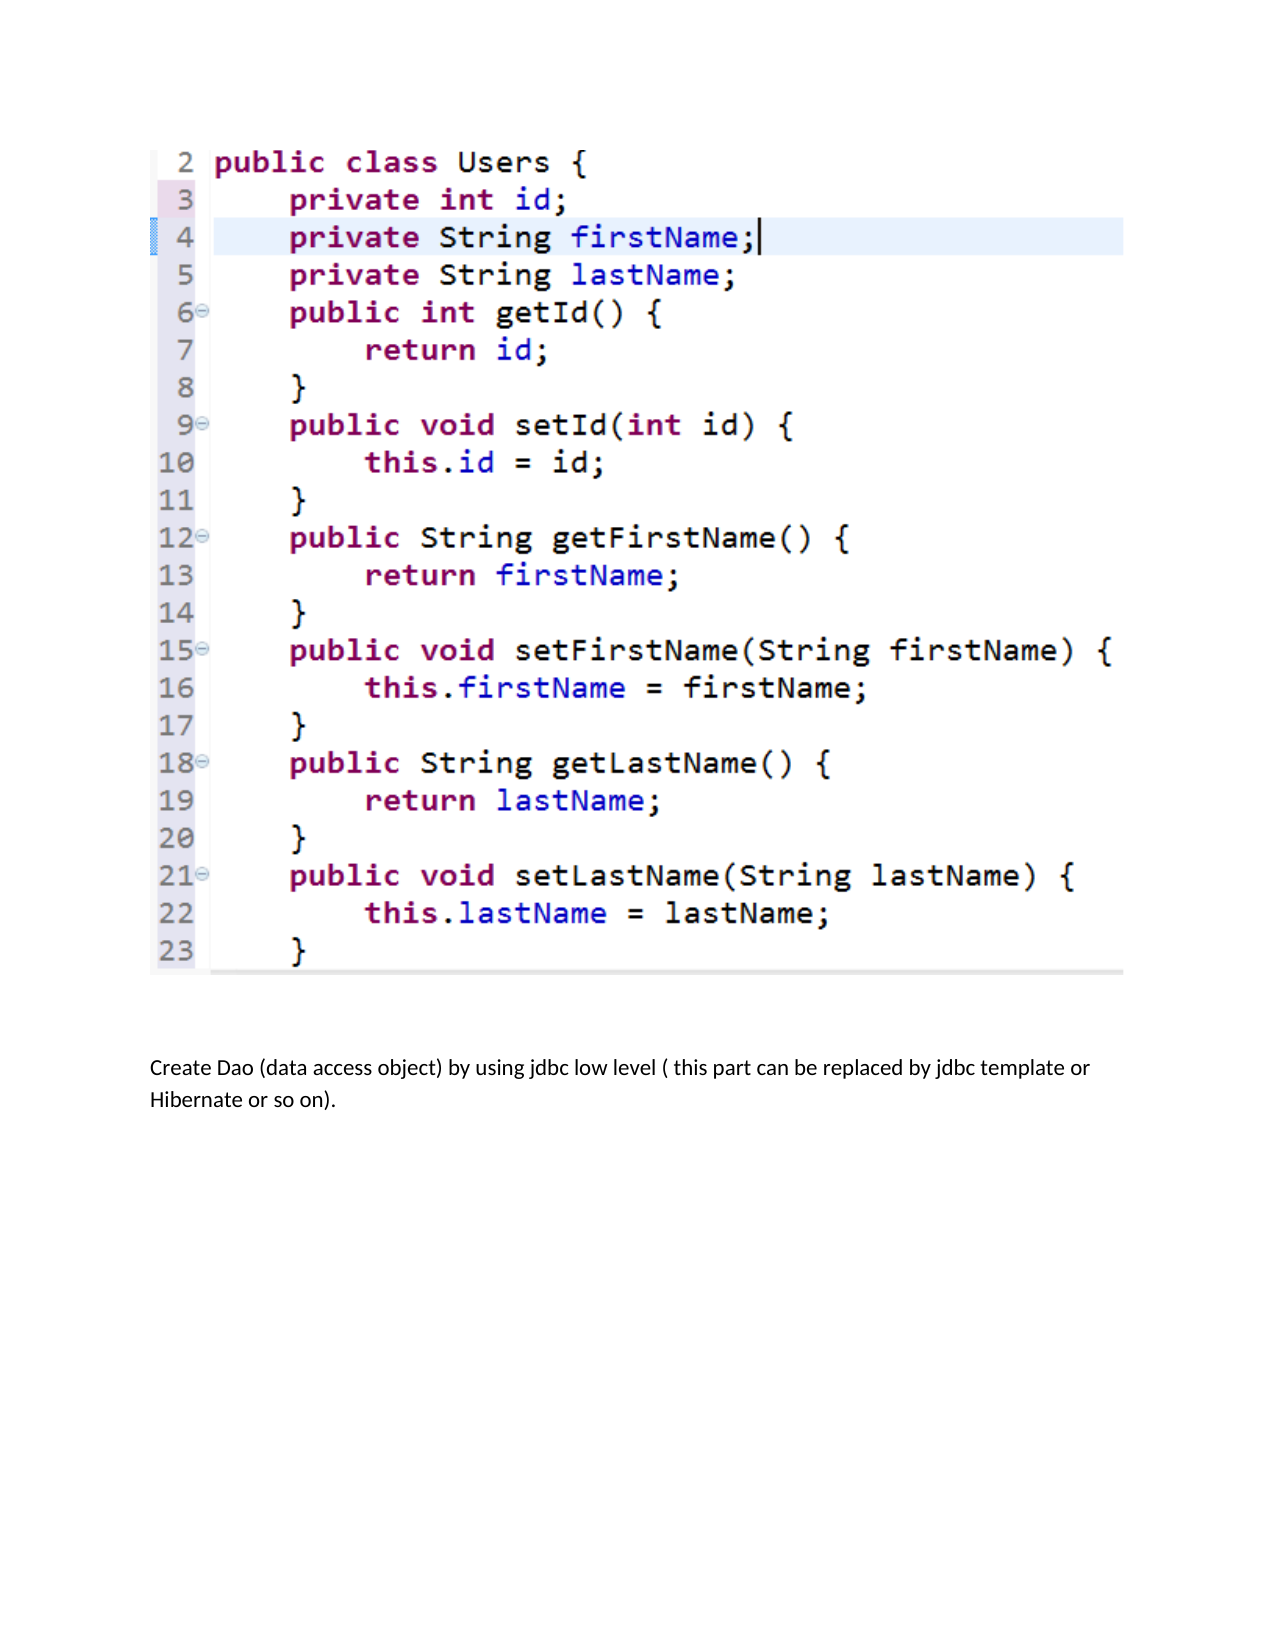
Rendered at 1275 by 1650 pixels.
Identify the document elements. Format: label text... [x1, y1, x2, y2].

picture [150, 150, 1124, 975]
text Create Dao (data access object) by using jdbc low level ( this part can be replaced by jdbc template or Hibernate or so on). [150, 1053, 1125, 1113]
